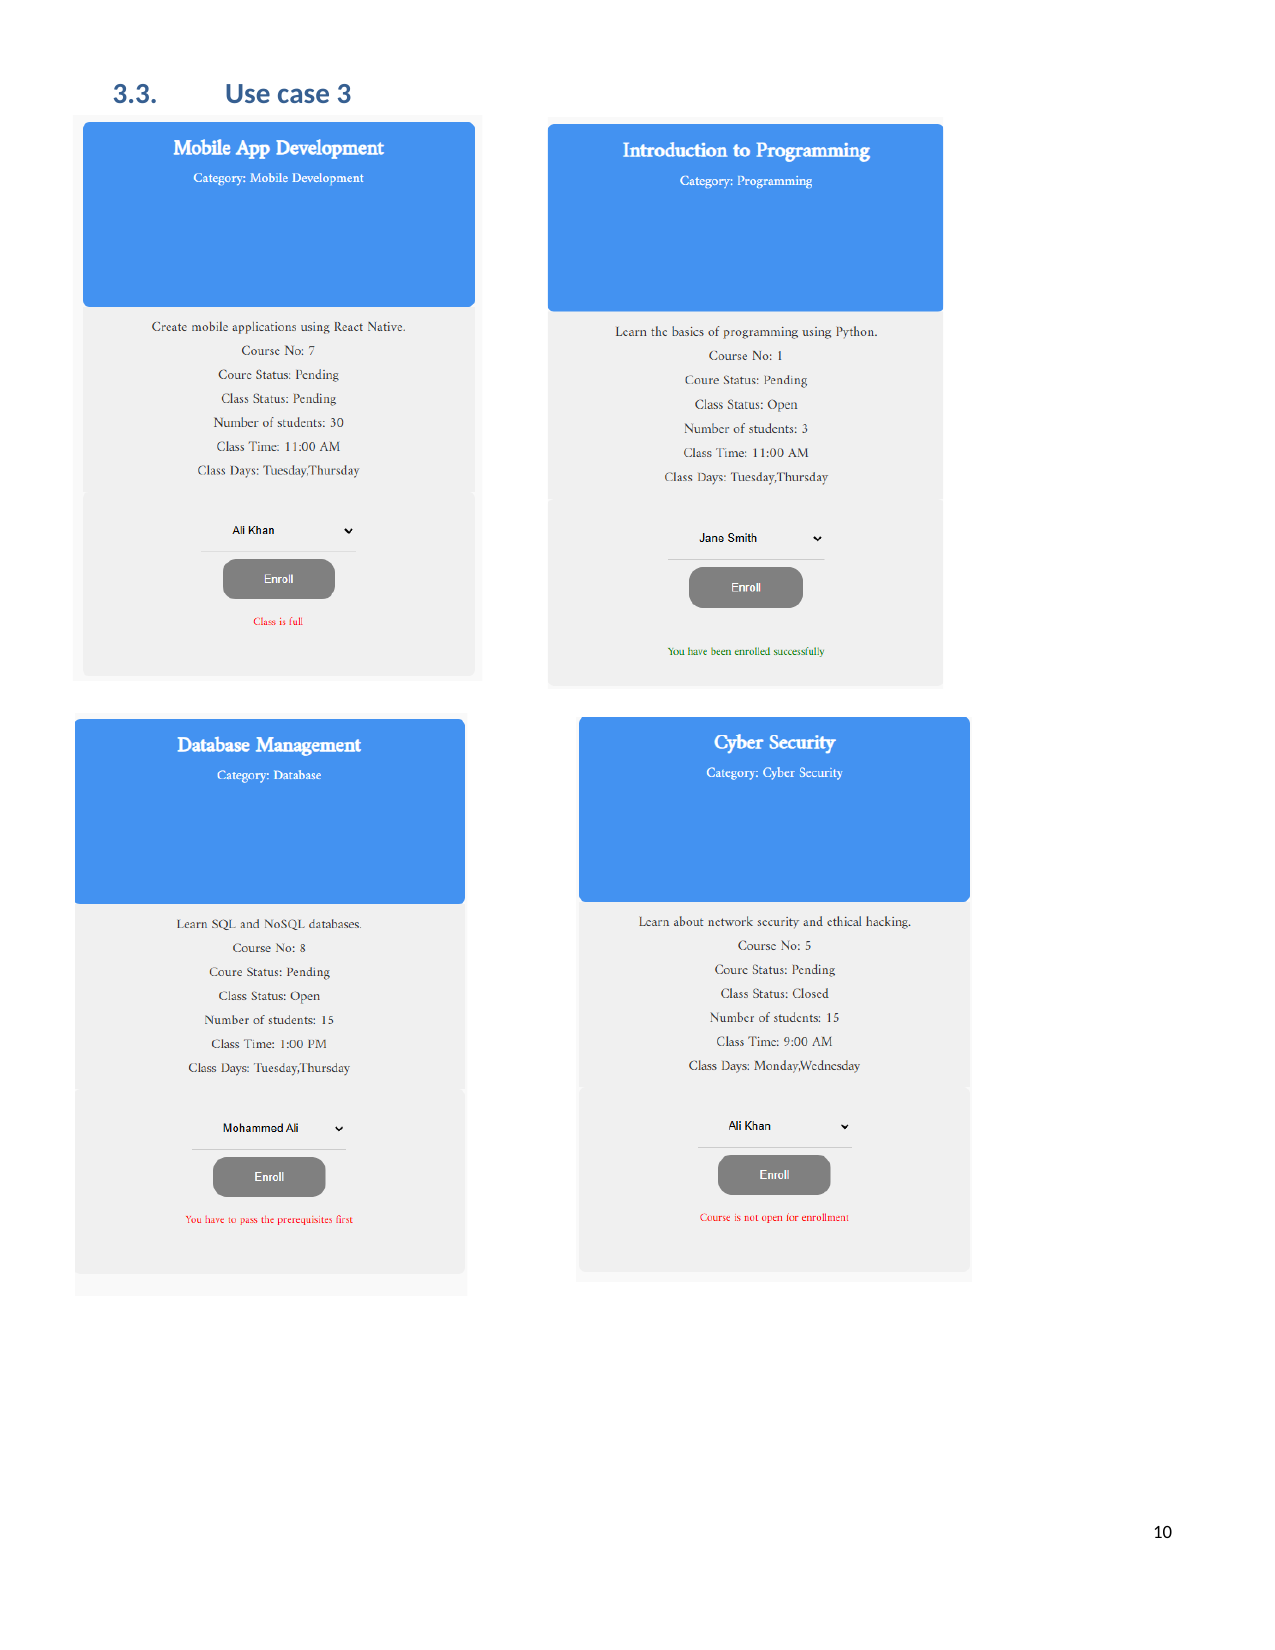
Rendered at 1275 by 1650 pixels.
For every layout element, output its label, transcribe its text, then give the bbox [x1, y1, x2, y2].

picture [72, 115, 483, 681]
picture [75, 713, 468, 1296]
picture [547, 117, 944, 689]
subtitle Use case 3 [112, 75, 1200, 111]
picture [576, 717, 972, 1282]
